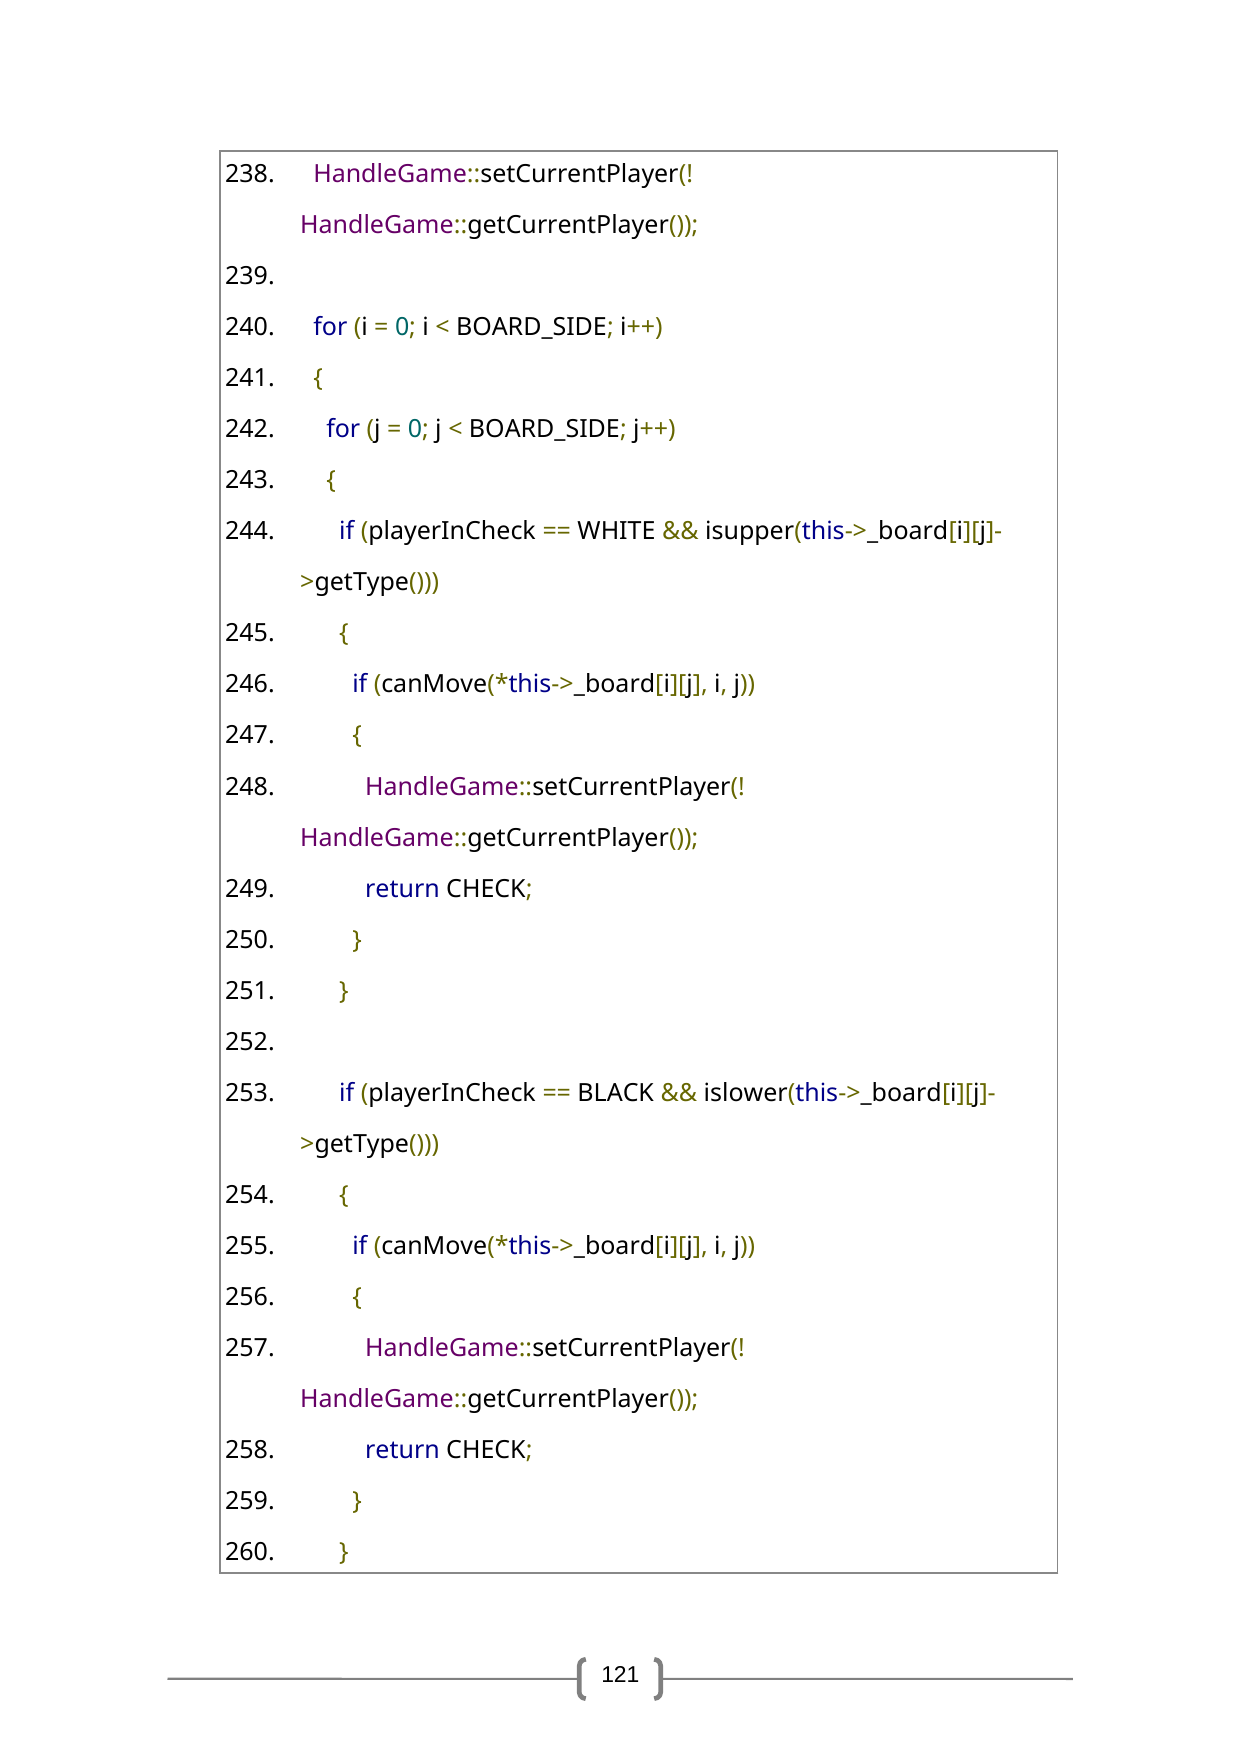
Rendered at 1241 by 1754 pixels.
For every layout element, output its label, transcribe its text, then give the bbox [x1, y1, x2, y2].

list if (playerInCheck == WHITE && isupper(this->_board[i][j]->getType())) [221, 507, 1057, 598]
list { [221, 354, 1057, 394]
list } [221, 1477, 1057, 1517]
list return CHECK; [221, 864, 1057, 904]
list if (canMove(*this->_board[i][j], i, j)) [221, 660, 1057, 700]
list for (i = 0; i < BOARD_SIDE; i++) [221, 303, 1057, 343]
list { [221, 711, 1057, 751]
list if (canMove(*this->_board[i][j], i, j)) [221, 1222, 1057, 1262]
list HandleGame::setCurrentPlayer(!HandleGame::getCurrentPlayer()); [221, 762, 1057, 853]
list return CHECK; [221, 1426, 1057, 1466]
list for (j = 0; j < BOARD_SIDE; j++) [221, 405, 1057, 445]
list { [221, 456, 1057, 496]
list { [221, 1273, 1057, 1313]
list if (playerInCheck == BLACK && islower(this->_board[i][j]->getType())) [221, 1069, 1057, 1159]
list } [221, 967, 1057, 1006]
list { [221, 609, 1057, 649]
list } [221, 916, 1057, 955]
list HandleGame::setCurrentPlayer(!HandleGame::getCurrentPlayer()); [221, 152, 1057, 241]
list { [221, 1171, 1057, 1211]
list } [221, 1528, 1057, 1572]
list HandleGame::setCurrentPlayer(!HandleGame::getCurrentPlayer()); [221, 1324, 1057, 1415]
